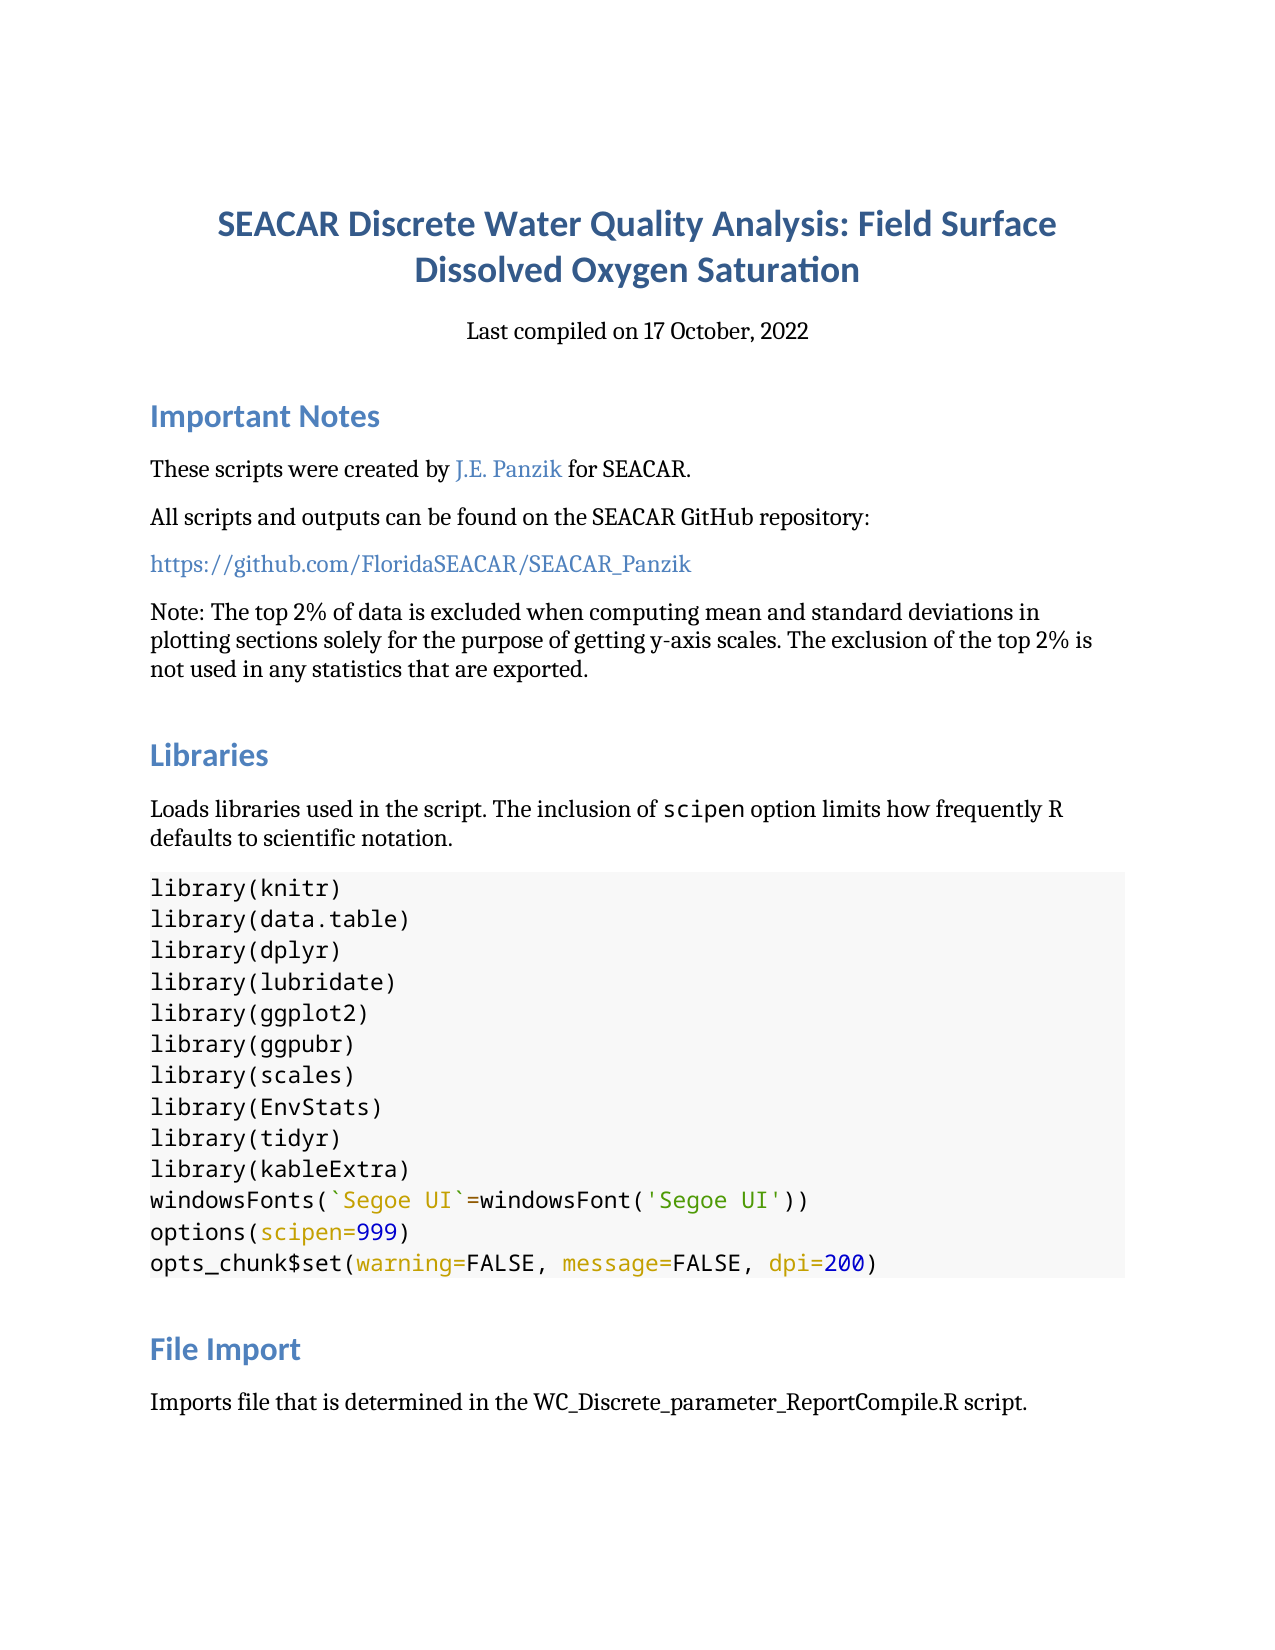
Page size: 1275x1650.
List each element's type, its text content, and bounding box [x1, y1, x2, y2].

text All scripts and outputs can be found on the SEACAR GitHub repository: [150, 502, 1125, 531]
text Imports file that is determined in the WC_Discrete_parameter_ReportCompile.R script. [150, 1388, 1125, 1416]
text These scripts were created by J.E. Panzik for SEACAR. [150, 455, 1125, 484]
text Last compiled on 17 October, 2022 [150, 317, 1125, 345]
text Loads libraries used in the script. The inclusion of scipen option limits how frequently R defaults to scientific notation. [150, 793, 1125, 853]
text https://github.com/FloridaSEACAR/SEACAR_Panzik [150, 550, 1125, 579]
subtitle Important Notes [150, 395, 1125, 436]
title SEACAR Discrete Water Quality Analysis: Field Surface Dissolved Oxygen Saturation [150, 200, 1125, 292]
subtitle Libraries [150, 734, 1125, 774]
subtitle File Import [150, 1328, 1125, 1369]
text library(knitr) library(data.table) library(dplyr) library(lubridate) library(ggplot2) library(ggpubr) library(scales) library(EnvStats) library(tidyr) library(kableExtra) windowsFonts(`Segoe UI`=windowsFont('Segoe UI')) options(scipen=999) opts_chunk$set(warning=FALSE, message=FALSE, dpi=200) [342, 872, 1125, 1278]
text Note: The top 2% of data is excluded when computing mean and standard deviations in plotting sections solely for the purpose of getting y-axis scales. The exclusion of the top 2% is not used in any statistics that are exported. [150, 597, 1125, 684]
